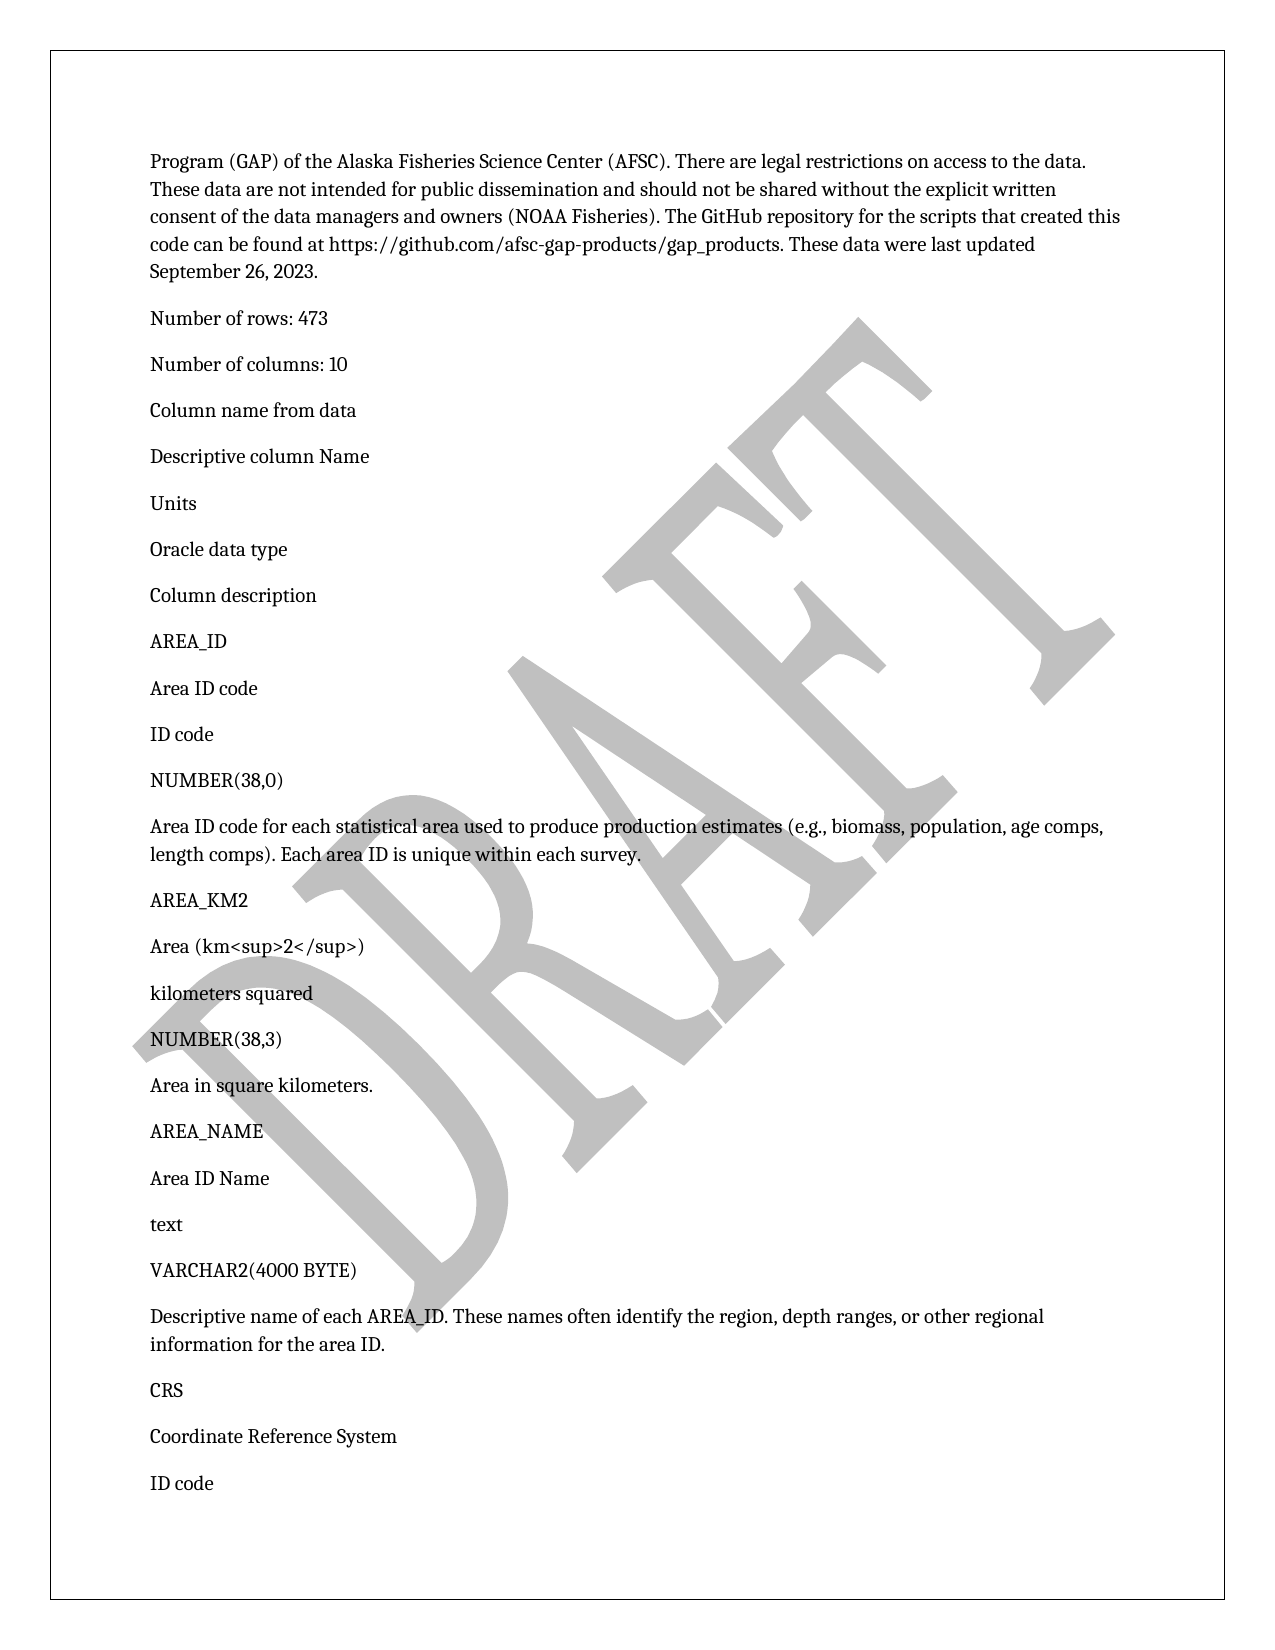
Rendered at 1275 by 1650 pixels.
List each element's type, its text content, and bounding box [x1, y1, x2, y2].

text Oracle data type [150, 537, 1125, 561]
text ID code [150, 722, 1125, 746]
text Area in square kilometers. [150, 1074, 1125, 1098]
text Column description [150, 584, 1125, 608]
text Area ID code [150, 676, 1125, 700]
text Coordinate Reference System [150, 1425, 1125, 1449]
text AREA_NAME [150, 1120, 1125, 1144]
text ID code [150, 1471, 1125, 1495]
text Column name from data [150, 399, 1125, 423]
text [150, 150, 1125, 284]
text text [150, 1212, 1125, 1236]
text NUMBER(38,0) [150, 769, 1125, 793]
text Area ID code for each statistical area used to produce production estimates (e.g., biomass, population, age comps, length comps). Each area ID is unique within each survey. [150, 815, 1125, 866]
text Descriptive column Name [150, 445, 1125, 469]
text Area ID Name [150, 1166, 1125, 1190]
text NUMBER(38,3) [150, 1027, 1125, 1051]
text AREA_ID [150, 630, 1125, 654]
text Descriptive name of each AREA_ID. These names often identify the region, depth ranges, or other regional information for the area ID. [150, 1305, 1125, 1356]
text CRS [150, 1379, 1125, 1403]
text AREA_KM2 [150, 889, 1125, 913]
text kilometers squared [150, 981, 1125, 1005]
text Area (km<sup>2</sup>) [150, 935, 1125, 959]
text Number of columns: 10 [150, 352, 1125, 376]
text Units [150, 491, 1125, 515]
text VARCHAR2(4000 BYTE) [150, 1259, 1125, 1283]
text Number of rows: 473 [150, 306, 1125, 330]
